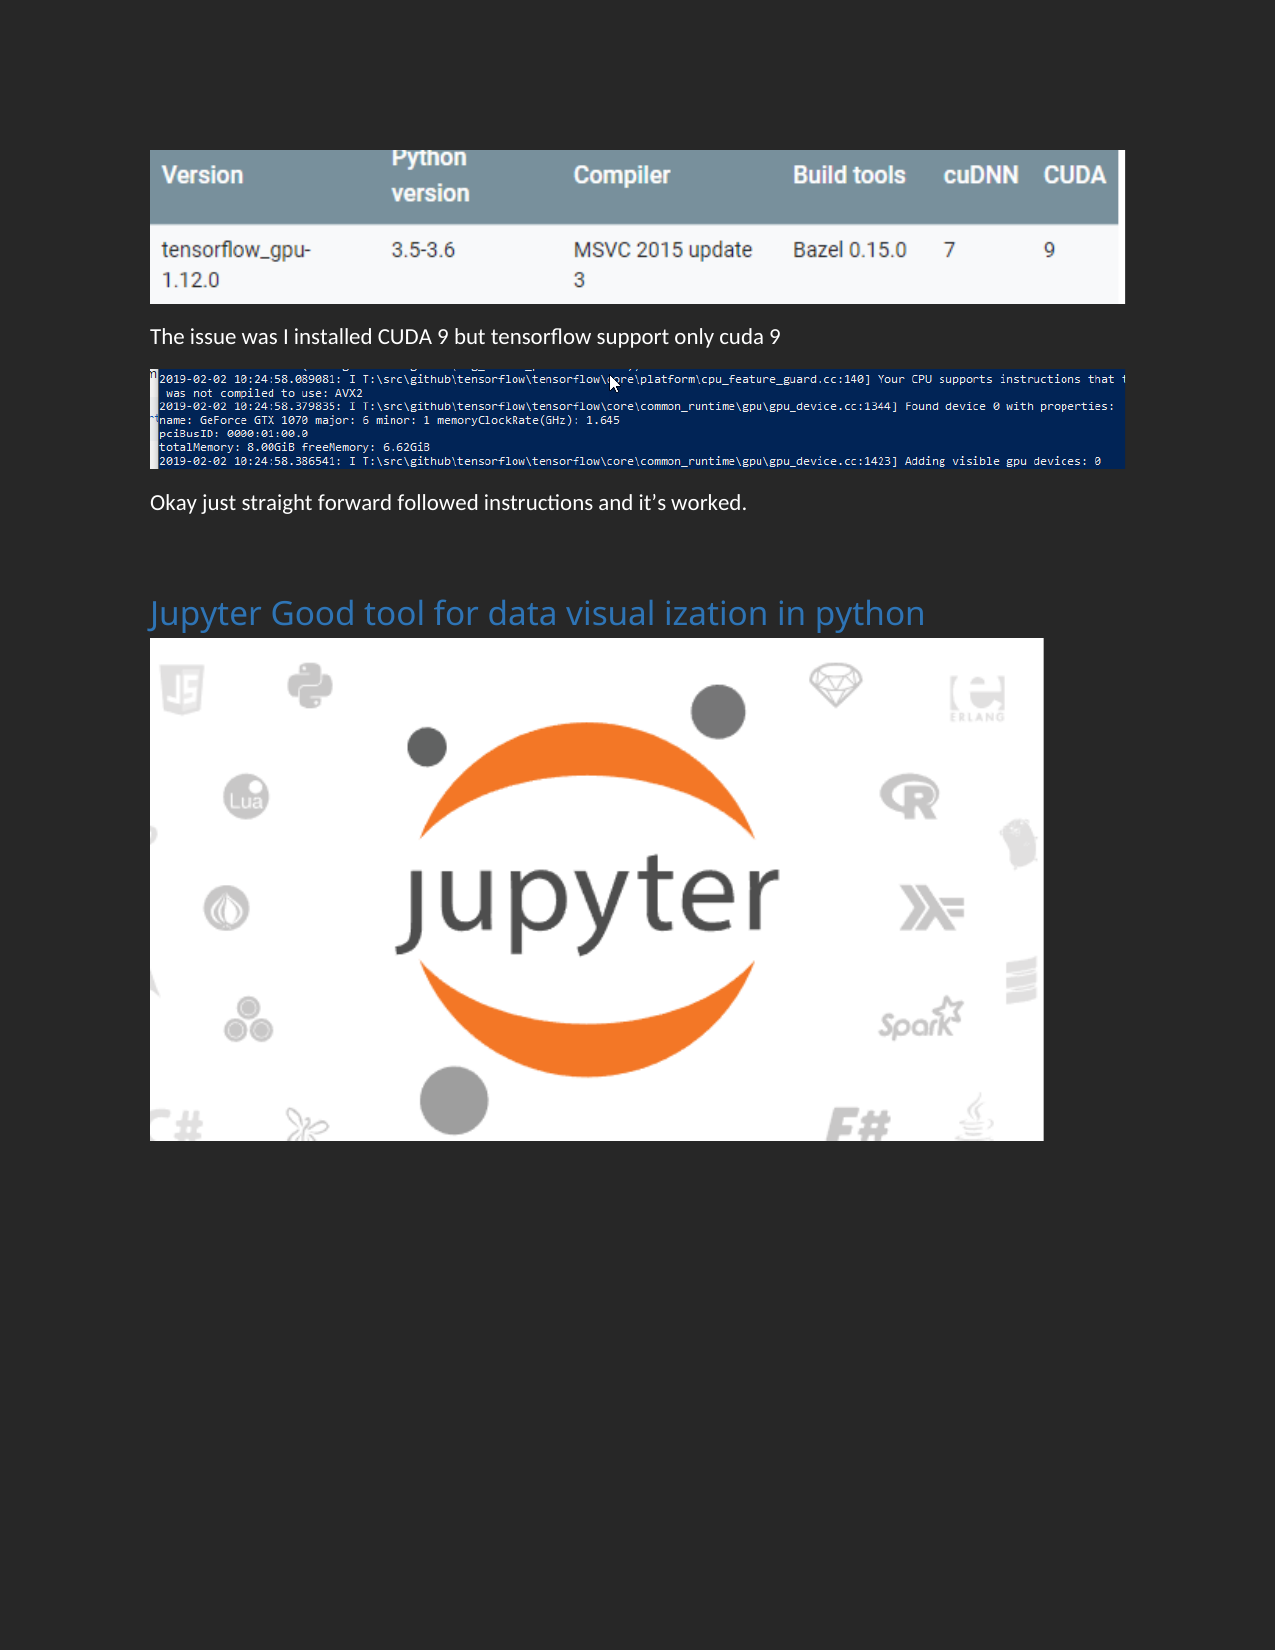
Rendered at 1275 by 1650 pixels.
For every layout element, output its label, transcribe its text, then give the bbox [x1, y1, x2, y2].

picture [150, 638, 1044, 1141]
picture [150, 150, 1125, 304]
picture [150, 369, 1125, 469]
text The issue was I installed CUDA 9 but tensorflow support only cuda 9 [150, 322, 1125, 350]
subtitle Jupyter Good tool for data visual ization in python [150, 590, 1125, 635]
text Okay just straight forward followed instructions and it’s worked. [150, 488, 1125, 516]
